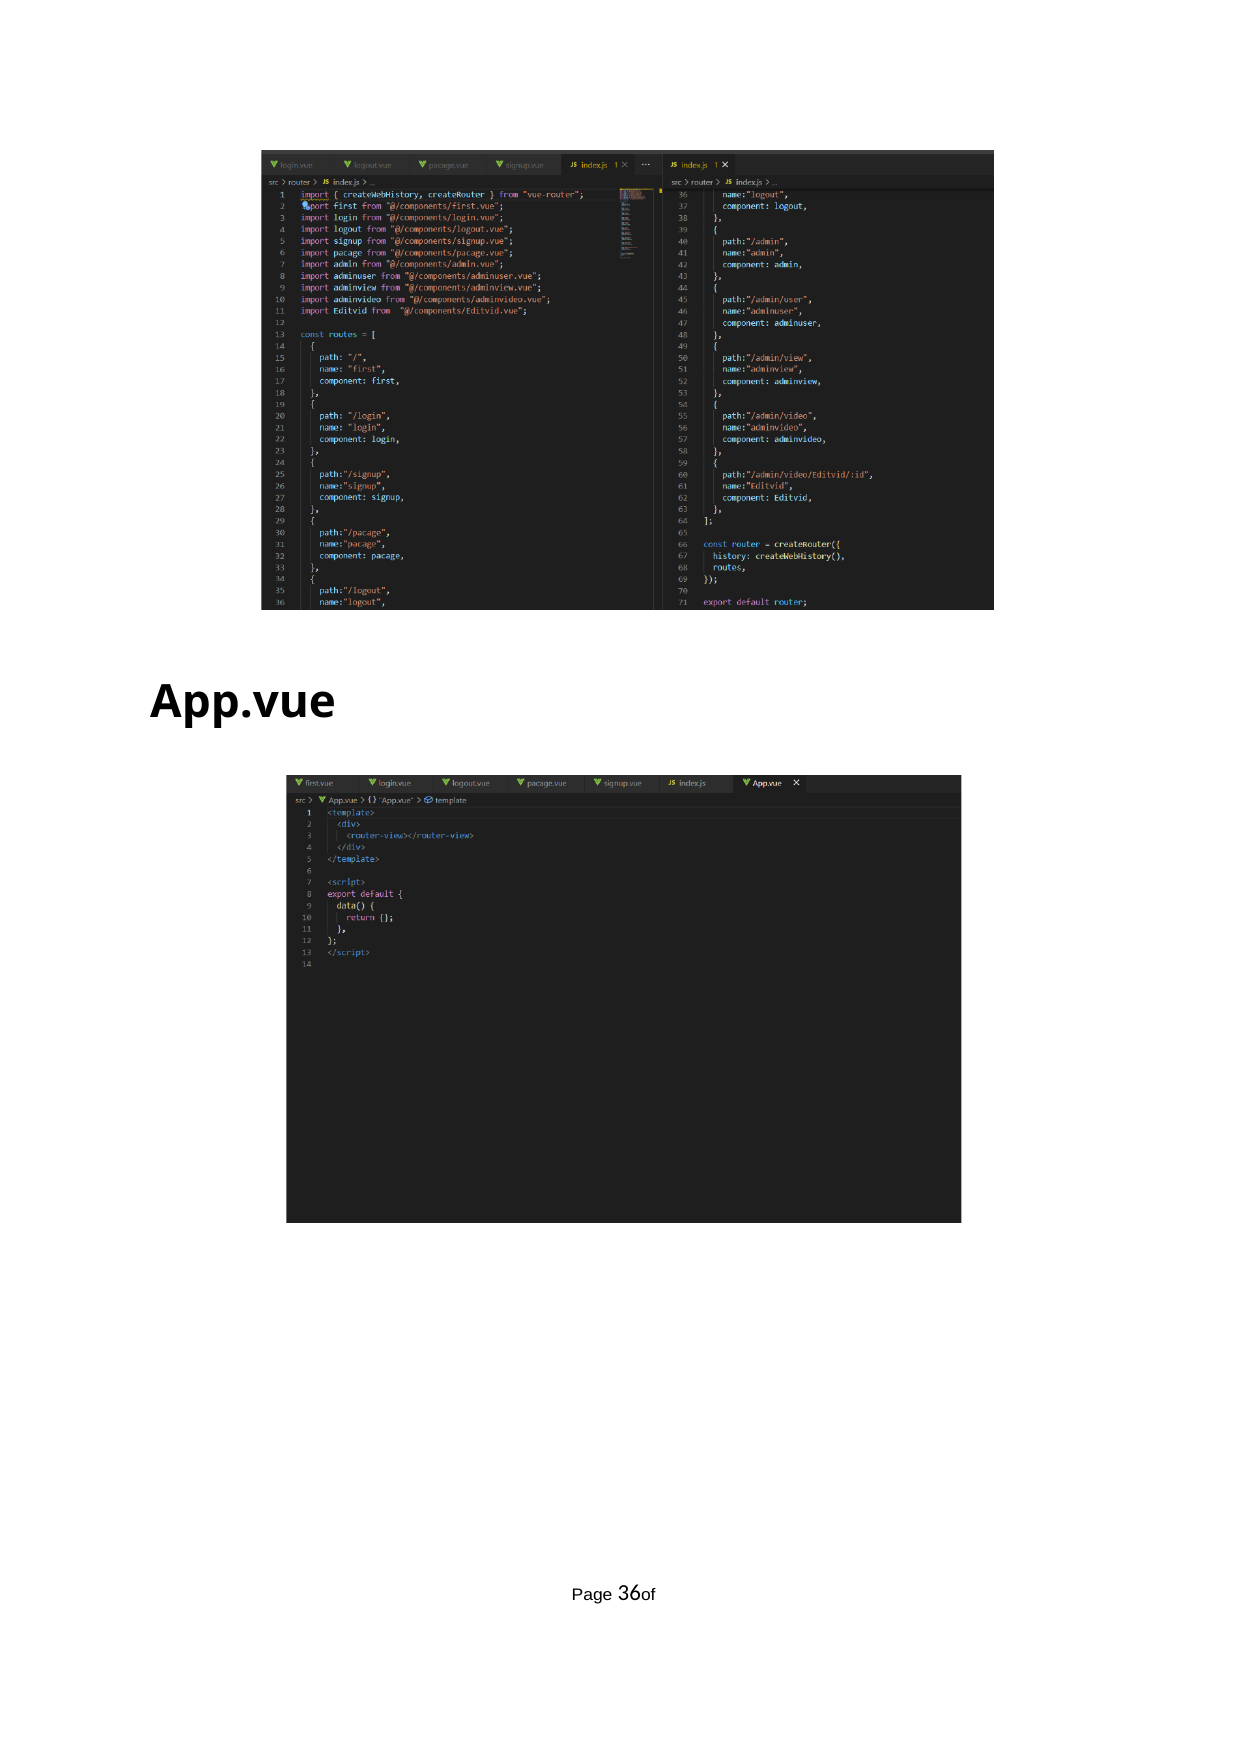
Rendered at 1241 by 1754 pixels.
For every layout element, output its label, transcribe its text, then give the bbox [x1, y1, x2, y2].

picture [261, 150, 994, 610]
picture [286, 775, 962, 1223]
text App.vue [150, 669, 1090, 731]
